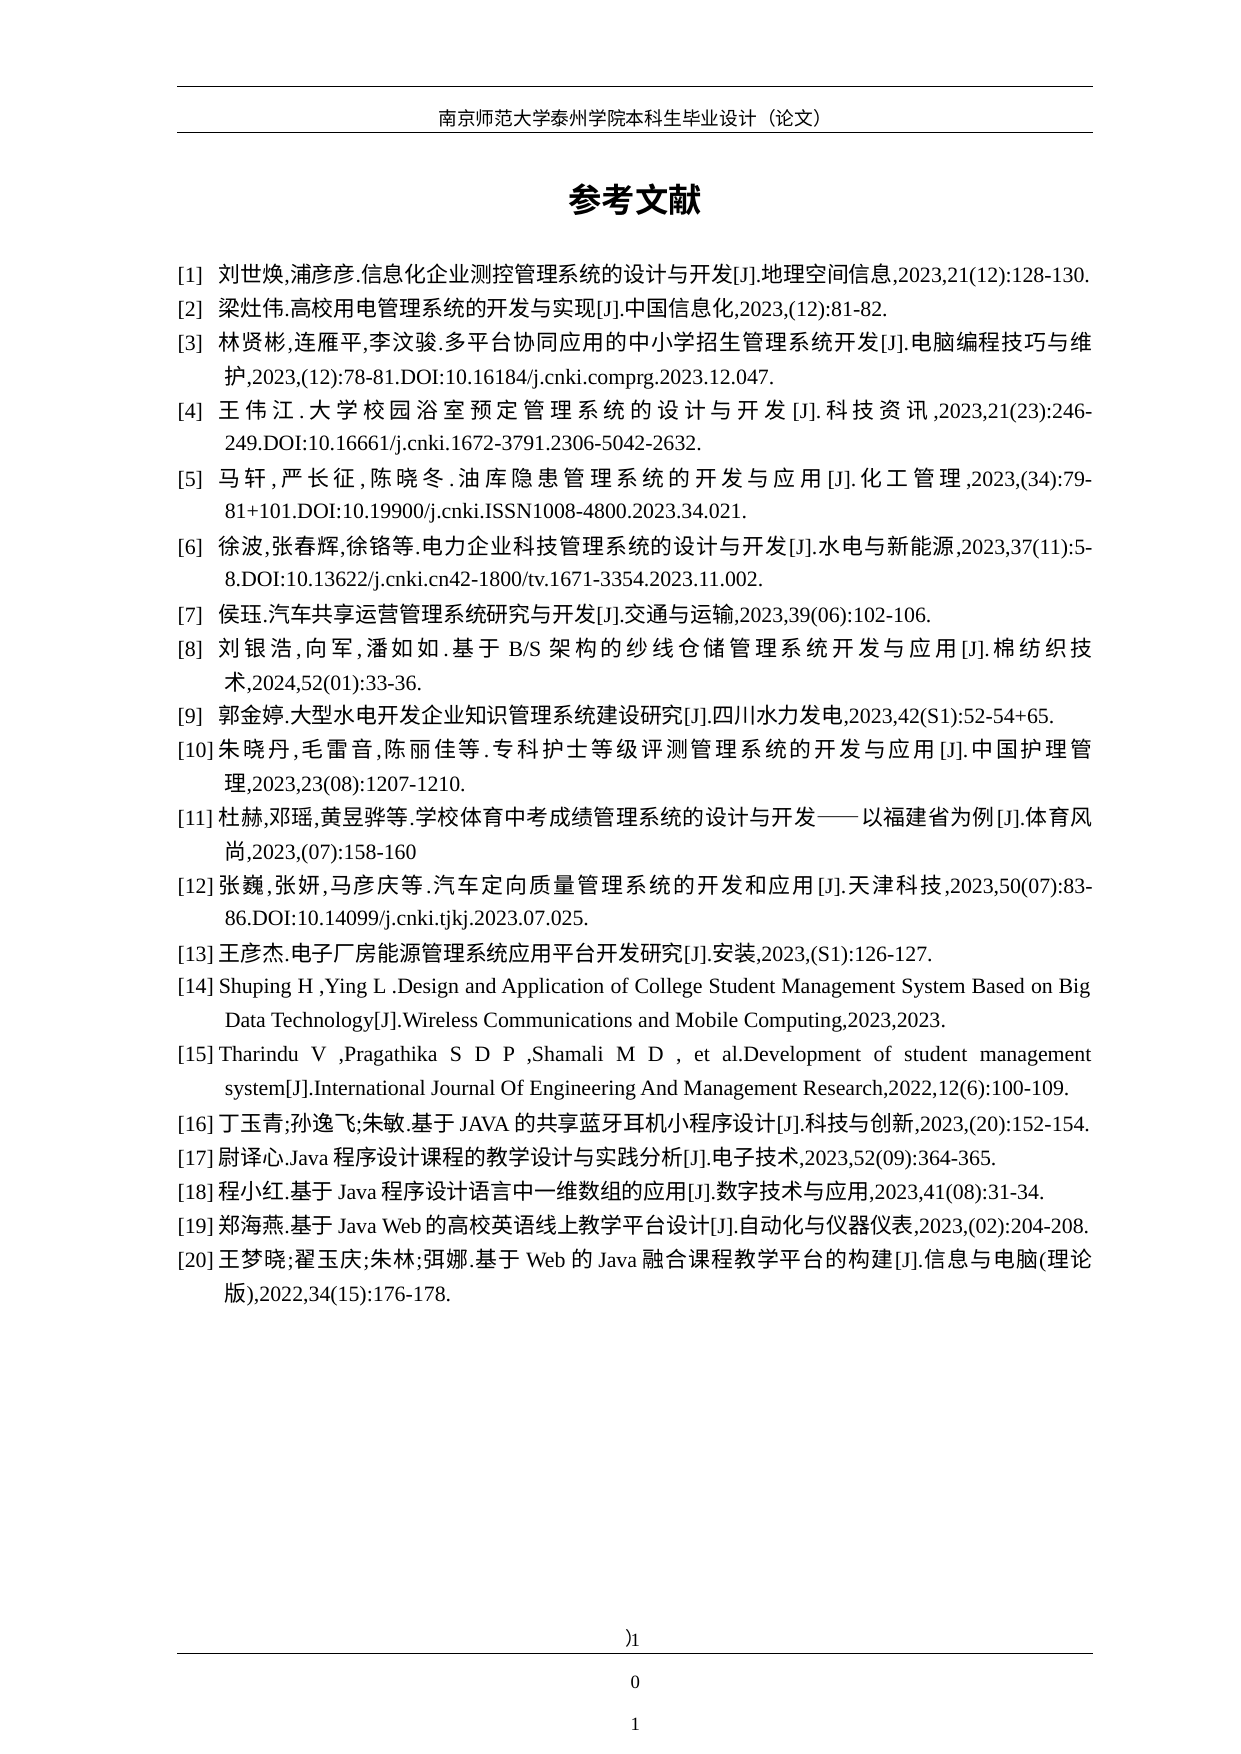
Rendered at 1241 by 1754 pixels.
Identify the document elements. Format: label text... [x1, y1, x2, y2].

list Tharindu V ,Pragathika S D P ,Shamali M D , et al.Development of student management system[J].International Journal Of Engineering And Management Research,2022,12(6):100-109. [177, 1037, 1093, 1105]
list 王伟江.大学校园浴室预定管理系统的设计与开发[J].科技资讯,2023,21(23):246-249.DOI:10.16661/j.cnki.1672-3791.2306-5042-2632. [177, 392, 1093, 459]
list 刘世焕,浦彦彦.信息化企业测控管理系统的设计与开发[J].地理空间信息,2023,21(12):128-130. [177, 256, 1093, 290]
list 丁玉青;孙逸飞;朱敏.基于JAVA的共享蓝牙耳机小程序设计[J].科技与创新,2023,(20):152-154. [177, 1105, 1093, 1139]
list 马轩,严长征,陈晓冬.油库隐患管理系统的开发与应用[J].化工管理,2023,(34):79-81+101.DOI:10.19900/j.cnki.ISSN1008-4800.2023.34.021. [177, 459, 1093, 527]
list 程小红.基于Java程序设计语言中一维数组的应用[J].数字技术与应用,2023,41(08):31-34. [177, 1173, 1093, 1207]
list 王梦晓;翟玉庆;朱林;弭娜.基于Web的Java融合课程教学平台的构建[J].信息与电脑(理论版),2022,34(15):176-178. [177, 1241, 1093, 1308]
list 林贤彬,连雁平,李汶骏.多平台协同应用的中小学招生管理系统开发[J].电脑编程技巧与维护,2023,(12):78-81.DOI:10.16184/j.cnki.comprg.2023.12.047. [177, 324, 1093, 392]
list 梁灶伟.高校用电管理系统的开发与实现[J].中国信息化,2023,(12):81-82. [177, 290, 1093, 324]
list 徐波,张春辉,徐铬等.电力企业科技管理系统的设计与开发[J].水电与新能源,2023,37(11):5-8.DOI:10.13622/j.cnki.cn42-1800/tv.1671-3354.2023.11.002. [177, 527, 1093, 595]
list Shuping H ,Ying L .Design and Application of College Student Management System Based on Big Data Technology[J].Wireless Communications and Mobile Computing,2023,2023. [177, 969, 1093, 1037]
list 朱晓丹,毛雷音,陈丽佳等.专科护士等级评测管理系统的开发与应用[J].中国护理管理,2023,23(08):1207-1210. [177, 731, 1093, 799]
list 王彦杰.电子厂房能源管理系统应用平台开发研究[J].安装,2023,(S1):126-127. [177, 935, 1093, 969]
list 郭金婷.大型水电开发企业知识管理系统建设研究[J].四川水力发电,2023,42(S1):52-54+65. [177, 697, 1093, 731]
list 尉译心.Java程序设计课程的教学设计与实践分析[J].电子技术,2023,52(09):364-365. [177, 1139, 1093, 1173]
list 刘银浩,向军,潘如如.基于B/S架构的纱线仓储管理系统开发与应用[J].棉纺织技术,2024,52(01):33-36. [177, 629, 1093, 697]
list 郑海燕.基于Java Web的高校英语线上教学平台设计[J].自动化与仪器仪表,2023,(02):204-208. [177, 1207, 1093, 1241]
list 张巍,张妍,马彦庆等.汽车定向质量管理系统的开发和应用[J].天津科技,2023,50(07):83-86.DOI:10.14099/j.cnki.tjkj.2023.07.025. [177, 867, 1093, 935]
text 参考文献 [177, 164, 1093, 232]
list 杜赫,邓瑶,黄昱骅等.学校体育中考成绩管理系统的设计与开发——以福建省为例[J].体育风尚,2023,(07):158-160 [177, 799, 1093, 867]
list 侯珏.汽车共享运营管理系统研究与开发[J].交通与运输,2023,39(06):102-106. [177, 595, 1093, 629]
